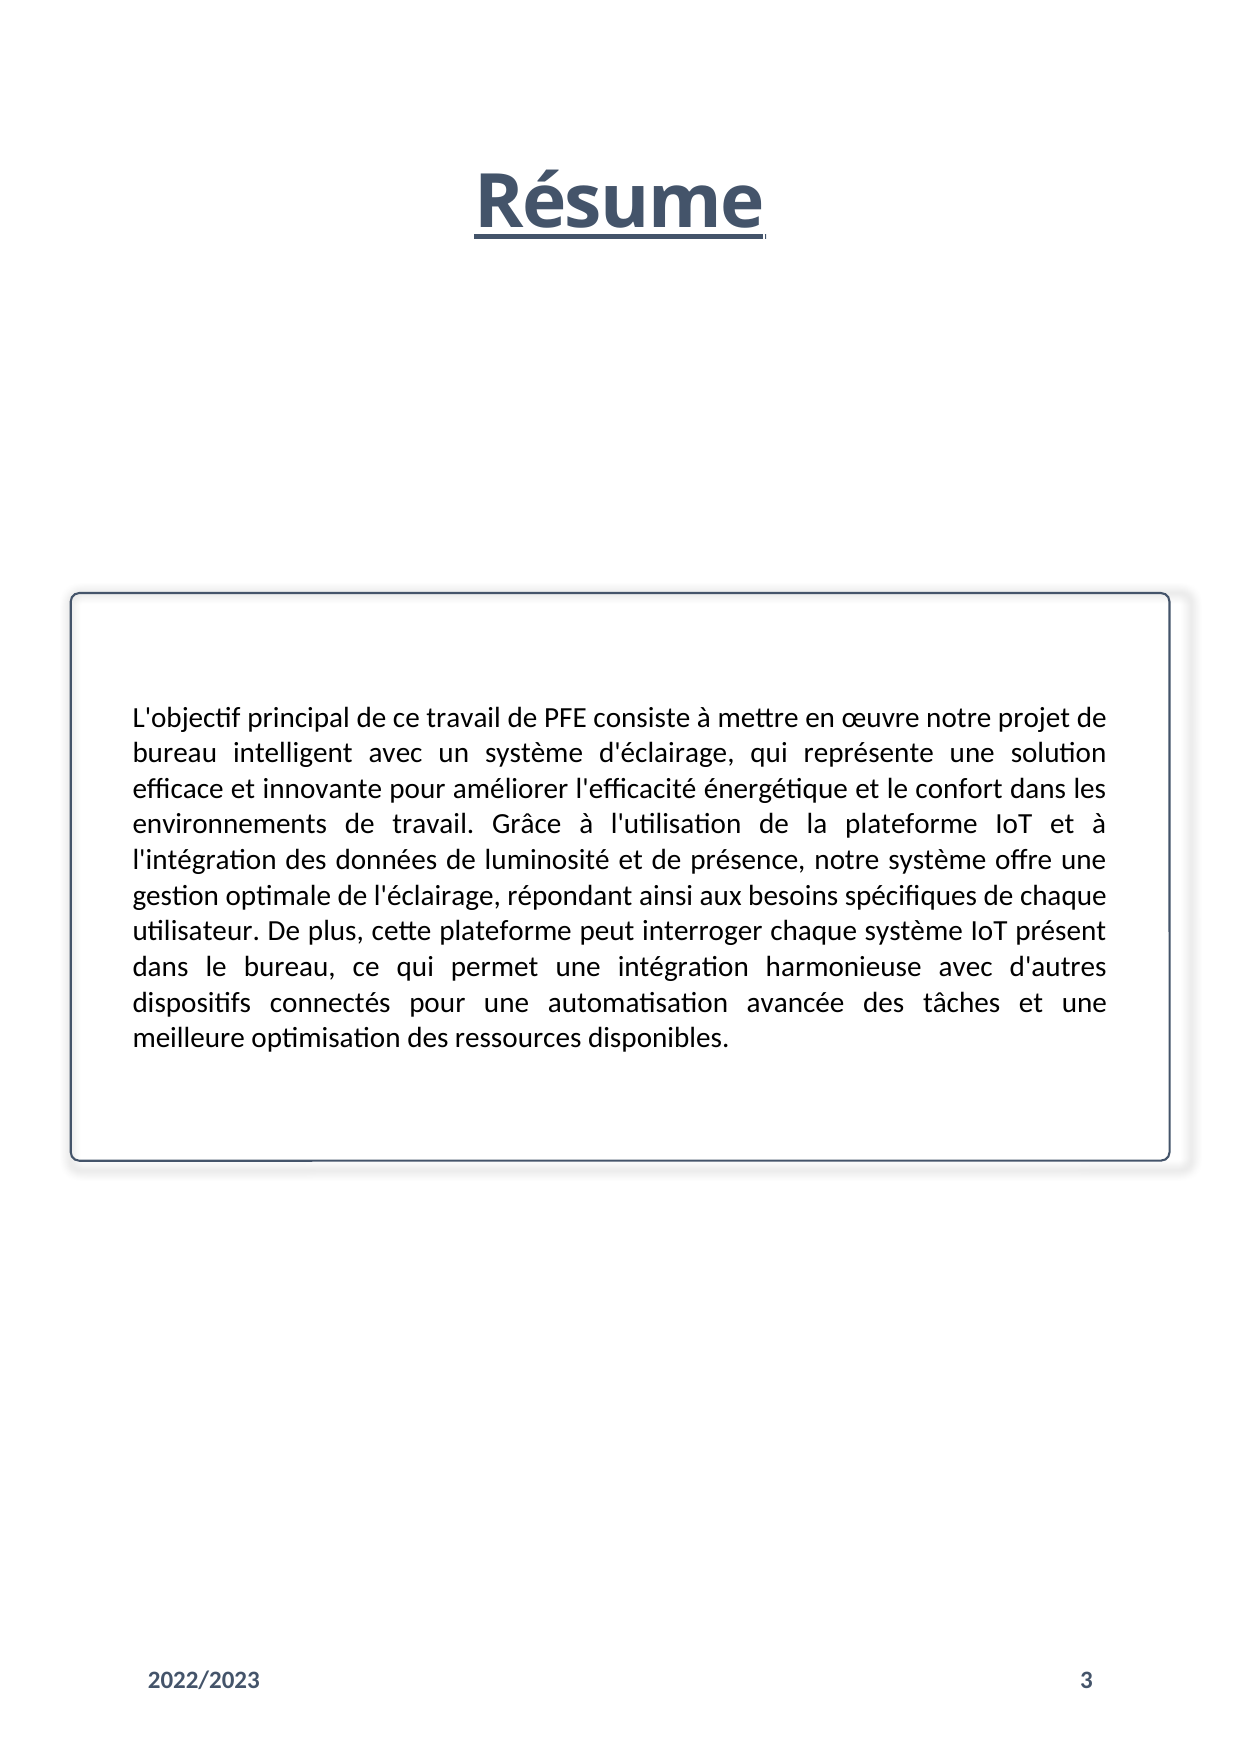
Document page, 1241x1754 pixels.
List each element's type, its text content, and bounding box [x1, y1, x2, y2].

title Résume [148, 148, 1093, 250]
